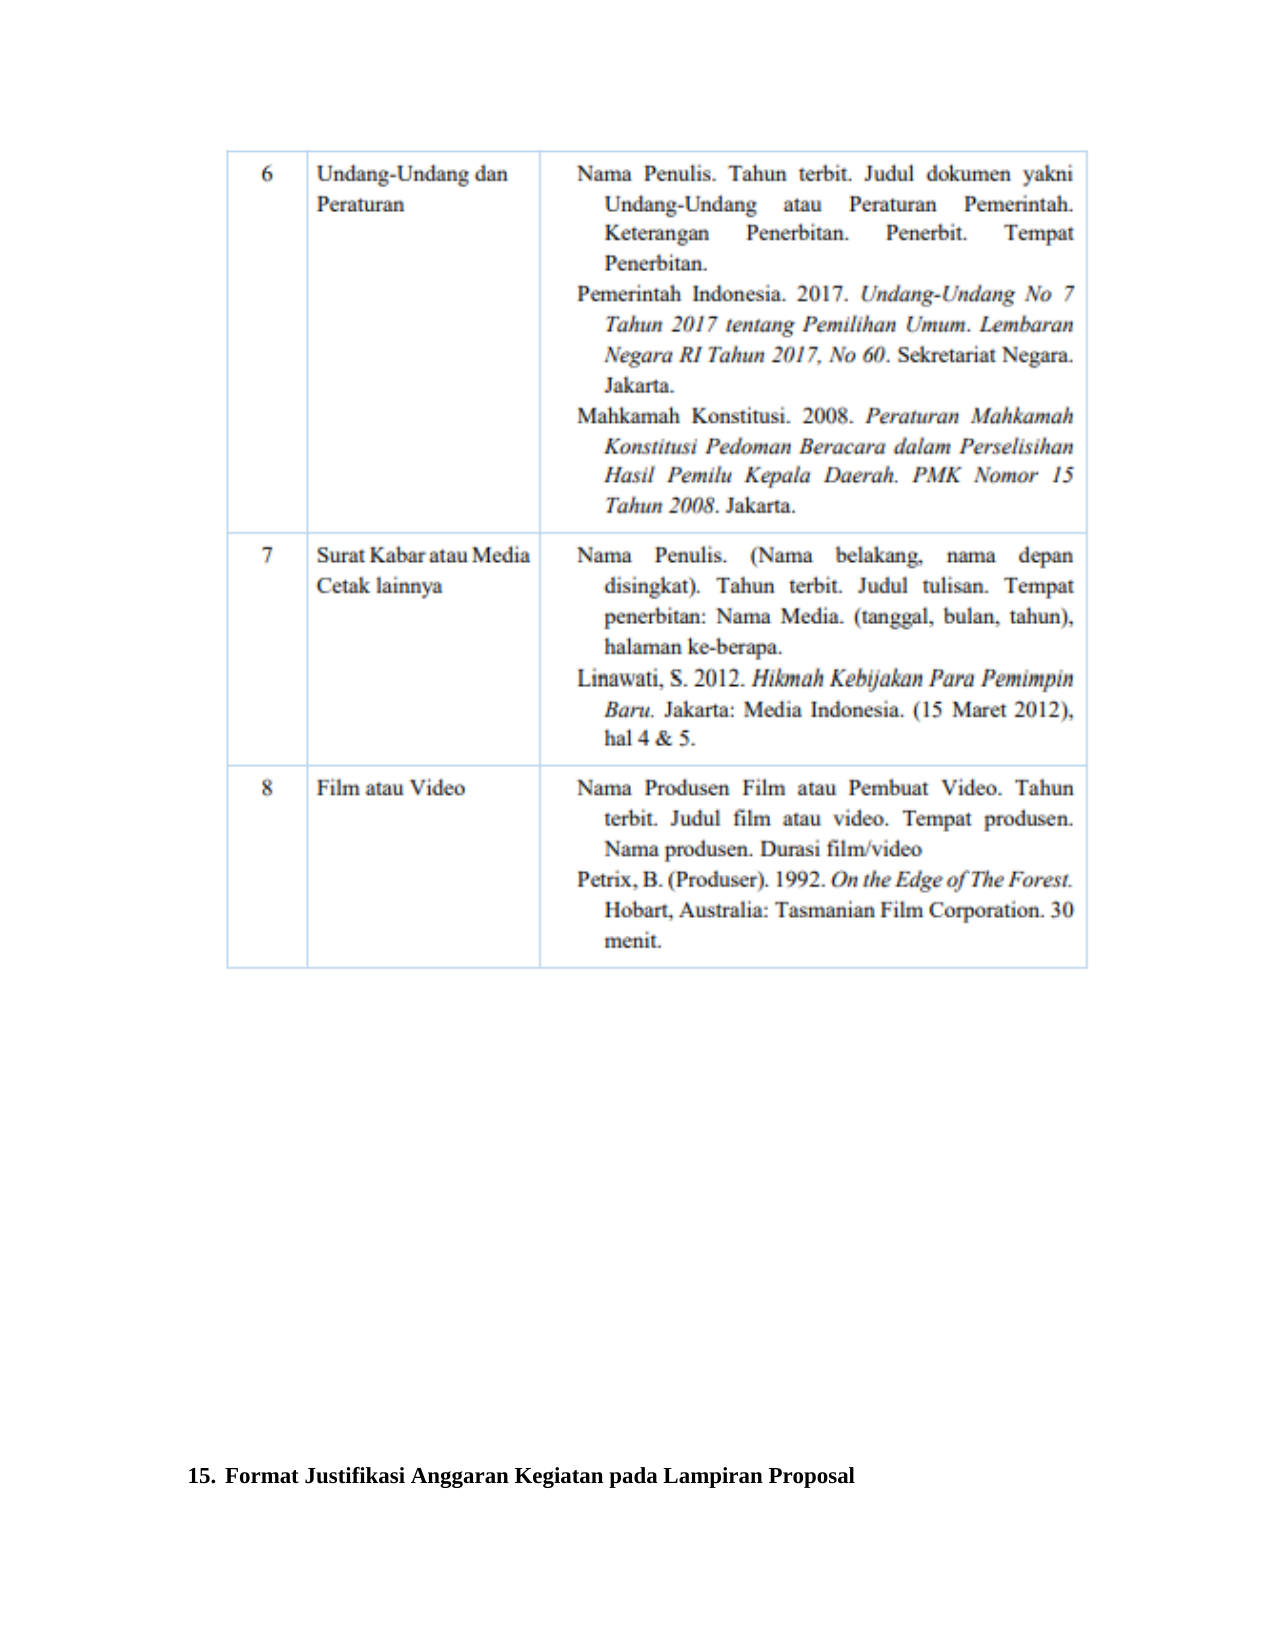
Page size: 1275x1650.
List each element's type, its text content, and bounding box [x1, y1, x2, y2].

picture [225, 150, 1093, 975]
list Format Justifikasi Anggaran Kegiatan pada Lampiran Proposal [187, 1462, 1125, 1488]
